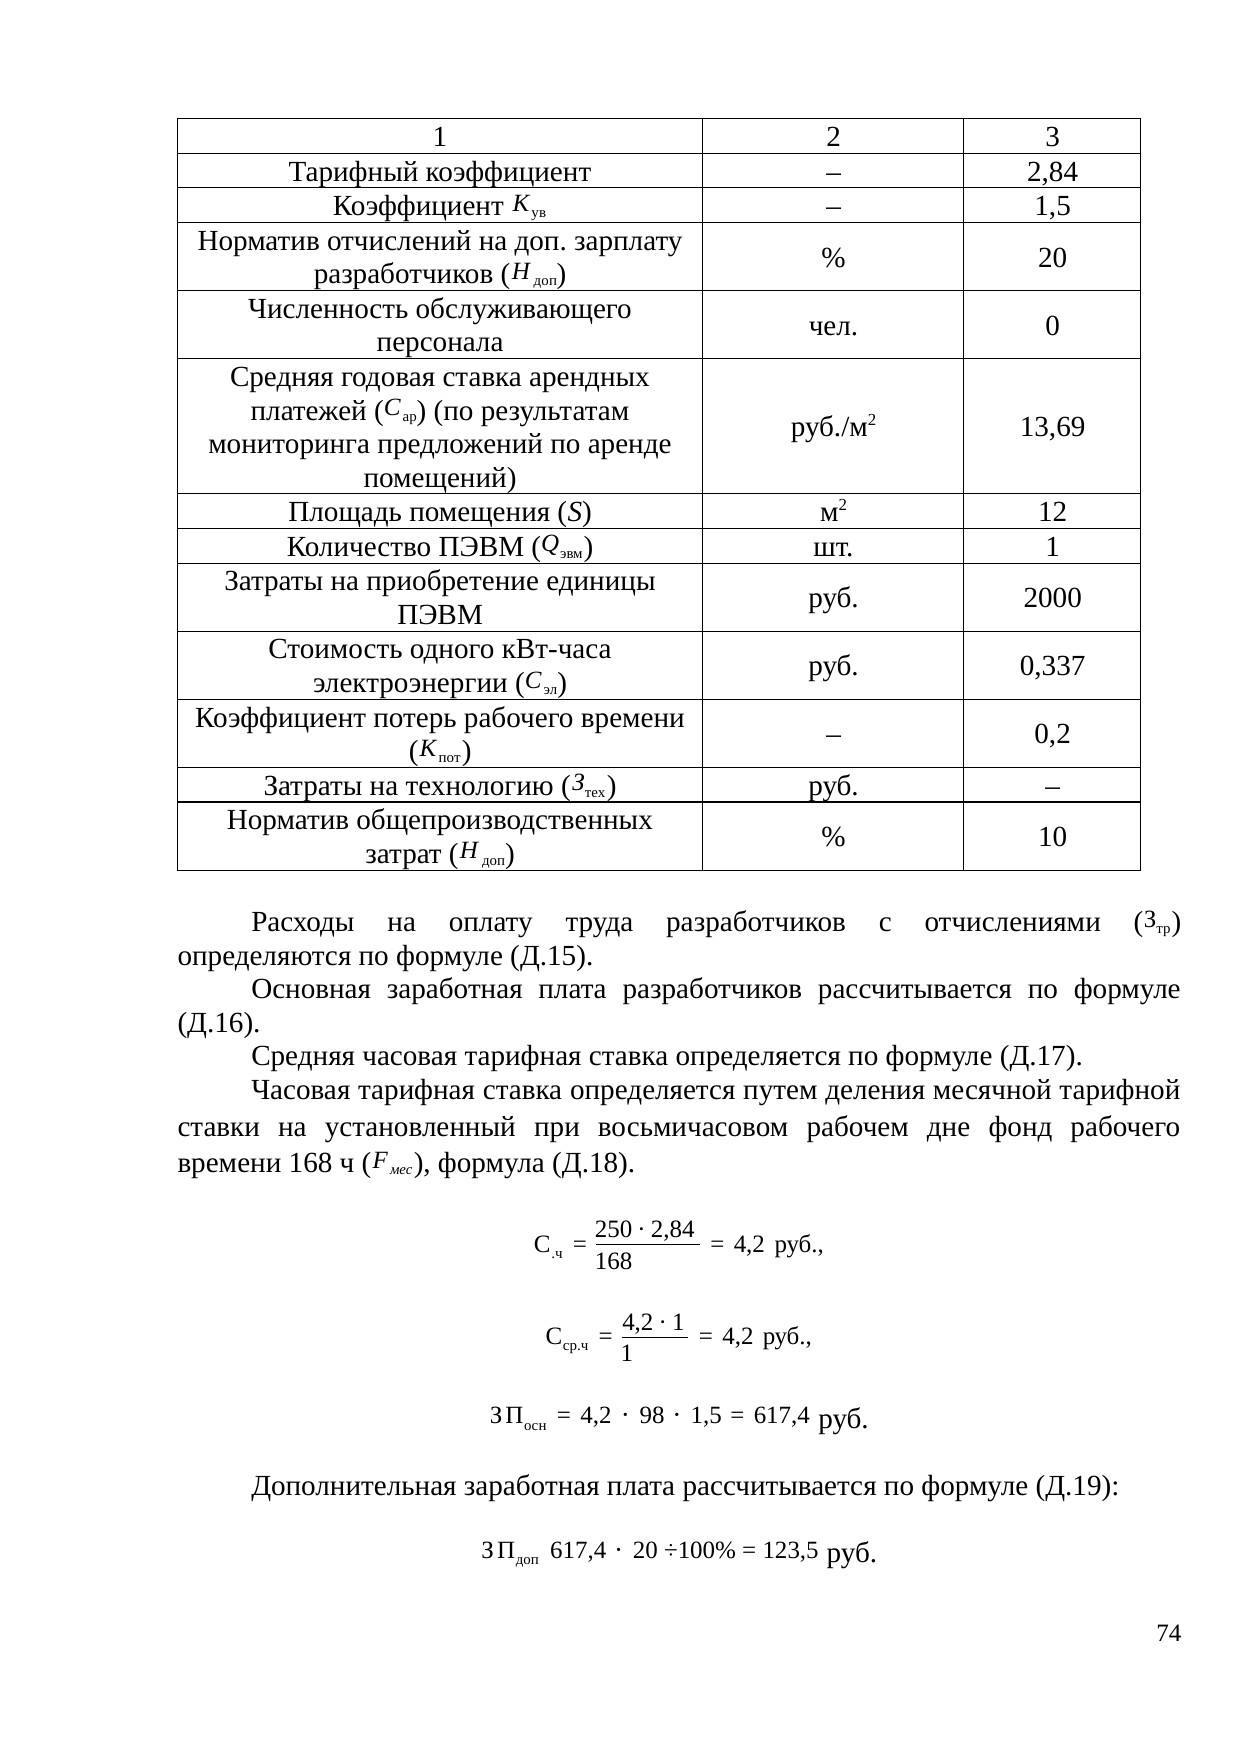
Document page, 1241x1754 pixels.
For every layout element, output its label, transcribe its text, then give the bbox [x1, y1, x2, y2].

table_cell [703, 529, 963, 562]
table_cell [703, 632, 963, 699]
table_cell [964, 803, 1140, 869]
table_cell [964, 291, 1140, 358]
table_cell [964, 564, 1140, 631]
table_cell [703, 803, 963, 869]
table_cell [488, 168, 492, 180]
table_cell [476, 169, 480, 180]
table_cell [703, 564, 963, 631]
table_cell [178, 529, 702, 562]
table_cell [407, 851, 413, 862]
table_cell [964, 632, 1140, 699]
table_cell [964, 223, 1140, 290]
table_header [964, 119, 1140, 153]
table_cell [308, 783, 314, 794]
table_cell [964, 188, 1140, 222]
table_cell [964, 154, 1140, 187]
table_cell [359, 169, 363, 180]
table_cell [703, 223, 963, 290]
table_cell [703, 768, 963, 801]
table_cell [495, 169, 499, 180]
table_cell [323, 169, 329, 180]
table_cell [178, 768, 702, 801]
text руб. [177, 1535, 1181, 1569]
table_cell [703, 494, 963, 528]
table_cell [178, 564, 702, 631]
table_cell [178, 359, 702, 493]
text Часовая тарифная ставка определяется путем деления месячной тарифной ставки на установленный при восьмичасовом рабочем дне фонд рабочего времени 168 ч (), формула (Д.18). [177, 1072, 1181, 1179]
text руб. [177, 1401, 1181, 1434]
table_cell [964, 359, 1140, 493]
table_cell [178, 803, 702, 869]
text Расходы на оплату труда разработчиков с отчислениями () определяются по формуле (Д.15). [177, 904, 1181, 971]
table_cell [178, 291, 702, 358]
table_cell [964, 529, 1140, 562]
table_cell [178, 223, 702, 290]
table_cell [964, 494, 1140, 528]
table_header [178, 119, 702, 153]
text Основная заработная плата разработчиков рассчитывается по формуле (Д.16). [177, 971, 1181, 1038]
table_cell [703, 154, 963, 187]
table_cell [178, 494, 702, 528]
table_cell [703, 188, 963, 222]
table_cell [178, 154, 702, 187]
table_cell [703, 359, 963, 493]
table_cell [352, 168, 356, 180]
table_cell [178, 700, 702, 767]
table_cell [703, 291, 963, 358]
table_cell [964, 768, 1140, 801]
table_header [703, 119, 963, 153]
text Дополнительная заработная плата рассчитывается по формуле (Д.19): [177, 1468, 1181, 1502]
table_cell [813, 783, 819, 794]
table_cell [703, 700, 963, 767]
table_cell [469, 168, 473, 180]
text Средняя часовая тарифная ставка определяется по формуле (Д.17). [177, 1038, 1181, 1072]
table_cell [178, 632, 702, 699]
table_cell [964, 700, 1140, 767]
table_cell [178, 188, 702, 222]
